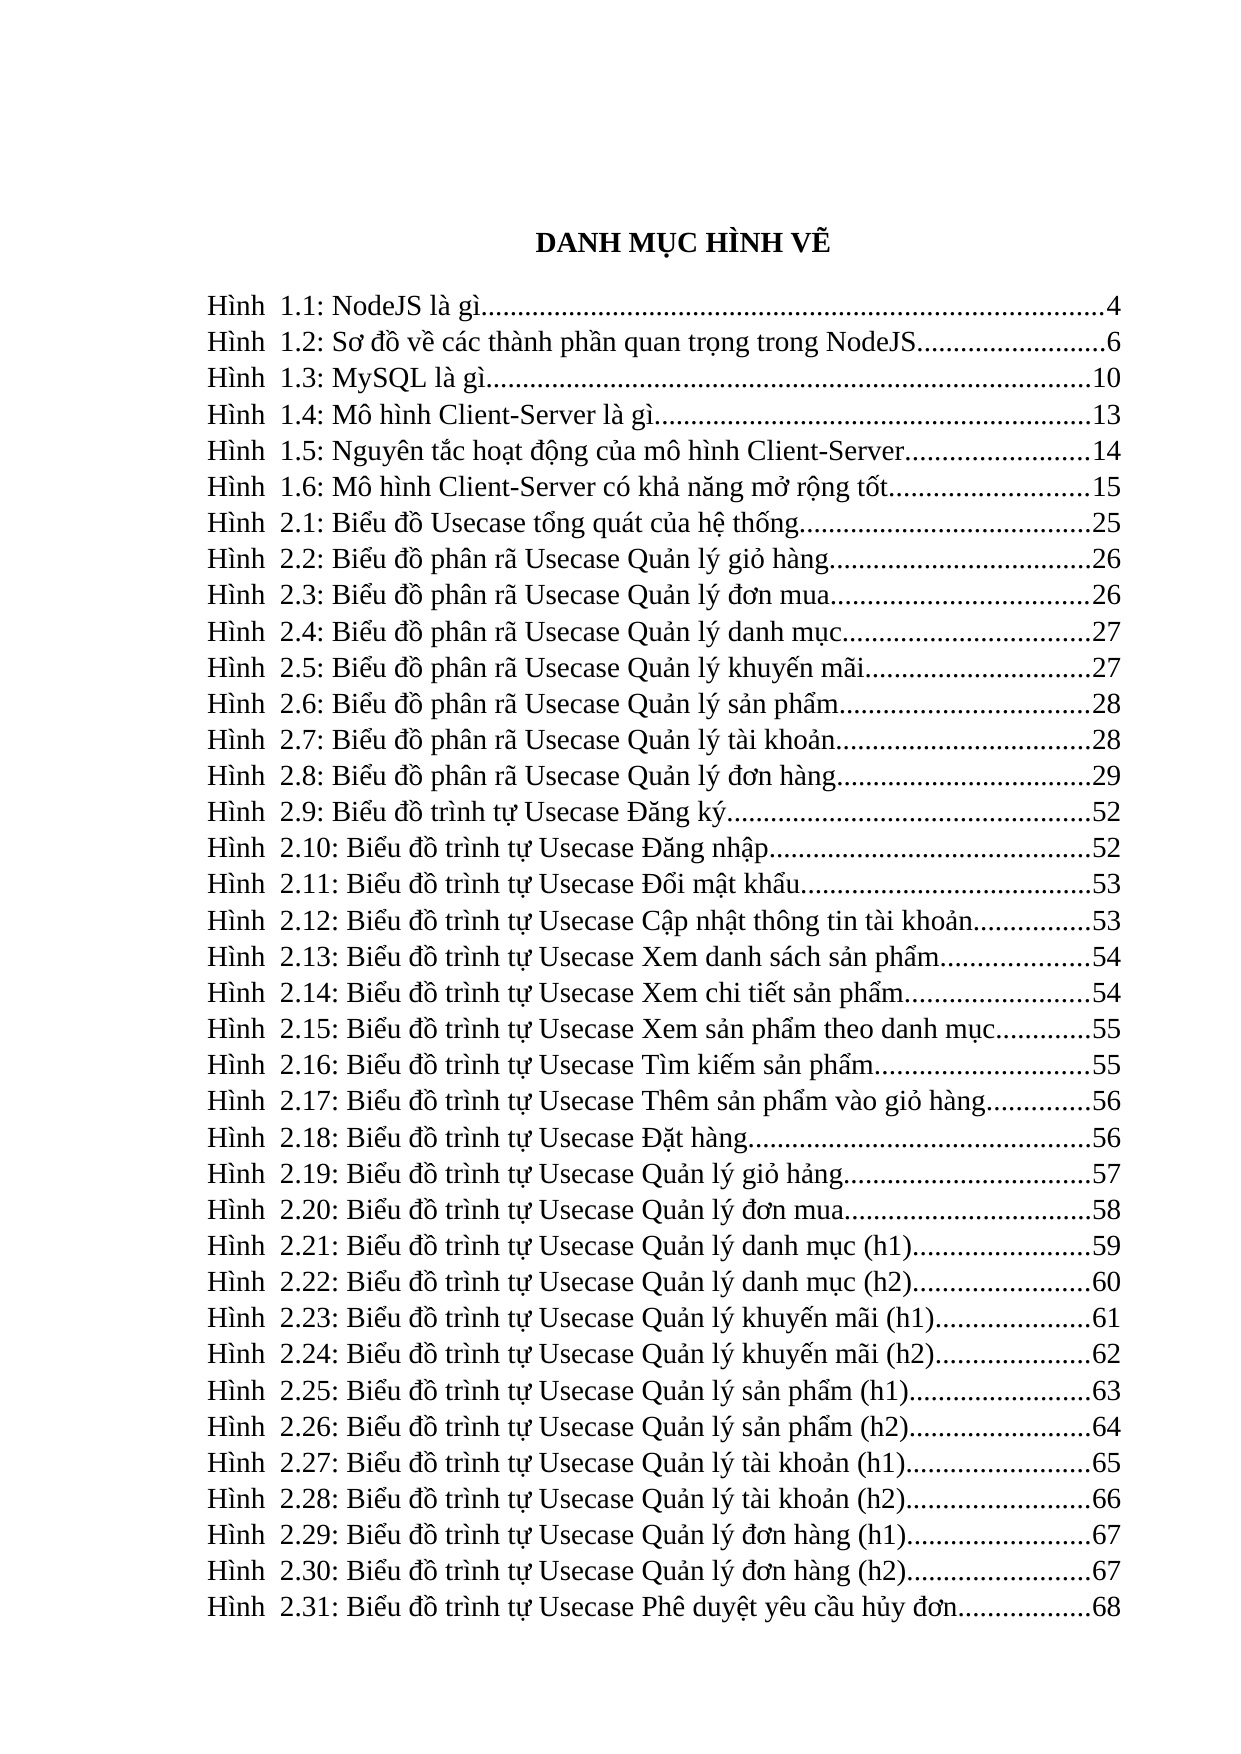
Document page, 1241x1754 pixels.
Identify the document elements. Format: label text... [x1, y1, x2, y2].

text Hình 1.2: Sơ đồ về các thành phần quan trọng trong NodeJS 6 [207, 324, 1122, 358]
text Hình 2.29: Biểu đồ trình tự Usecase Quản lý đơn hàng (h1) 67 [207, 1517, 1122, 1551]
text Hình 2.6: Biểu đồ phân rã Usecase Quản lý sản phẩm 28 [207, 686, 1122, 719]
text Hình 2.20: Biểu đồ trình tự Usecase Quản lý đơn mua 58 [207, 1192, 1122, 1226]
text Hình 1.4: Mô hình Client-Server là gì 13 [207, 397, 1122, 430]
text Hình 2.11: Biểu đồ trình tự Usecase Đổi mật khẩu 53 [207, 867, 1122, 900]
subtitle DANH MỤC HÌNH VẼ [244, 226, 1122, 259]
text Hình 2.21: Biểu đồ trình tự Usecase Quản lý danh mục (h1) 59 [207, 1228, 1122, 1262]
text Hình 2.22: Biểu đồ trình tự Usecase Quản lý danh mục (h2) 60 [207, 1264, 1122, 1298]
text Hình 2.28: Biểu đồ trình tự Usecase Quản lý tài khoản (h2) 66 [207, 1481, 1122, 1515]
text Hình 2.2: Biểu đồ phân rã Usecase Quản lý giỏ hàng 26 [207, 541, 1122, 575]
text Hình 2.18: Biểu đồ trình tự Usecase Đặt hàng 56 [207, 1120, 1122, 1153]
text Hình 2.8: Biểu đồ phân rã Usecase Quản lý đơn hàng 29 [207, 758, 1122, 792]
text Hình 1.5: Nguyên tắc hoạt động của mô hình Client-Server 14 [207, 433, 1122, 466]
text Hình 2.30: Biểu đồ trình tự Usecase Quản lý đơn hàng (h2) 67 [207, 1553, 1122, 1587]
text Hình 2.19: Biểu đồ trình tự Usecase Quản lý giỏ hảng 57 [207, 1156, 1122, 1189]
text Hình 2.9: Biểu đồ trình tự Usecase Đăng ký 52 [207, 794, 1122, 828]
text Hình 2.12: Biểu đồ trình tự Usecase Cập nhật thông tin tài khoản 53 [207, 903, 1122, 936]
text Hình 1.6: Mô hình Client-Server có khả năng mở rộng tốt 15 [207, 469, 1122, 503]
text Hình 2.16: Biểu đồ trình tự Usecase Tìm kiếm sản phẩm 55 [207, 1047, 1122, 1081]
text Hình 2.17: Biểu đồ trình tự Usecase Thêm sản phẩm vào giỏ hàng 56 [207, 1083, 1122, 1117]
text Hình 1.3: MySQL là gì 10 [207, 361, 1122, 394]
text Hình 2.5: Biểu đồ phân rã Usecase Quản lý khuyến mãi 27 [207, 650, 1122, 683]
text Hình 2.24: Biểu đồ trình tự Usecase Quản lý khuyến mãi (h2) 62 [207, 1337, 1122, 1370]
text Hình 2.27: Biểu đồ trình tự Usecase Quản lý tài khoản (h1) 65 [207, 1445, 1122, 1478]
text Hình 2.25: Biểu đồ trình tự Usecase Quản lý sản phẩm (h1) 63 [207, 1373, 1122, 1406]
text Hình 1.1: NodeJS là gì 4 [207, 288, 1122, 322]
text Hình 2.4: Biểu đồ phân rã Usecase Quản lý danh mục 27 [207, 614, 1122, 647]
text Hình 2.31: Biểu đồ trình tự Usecase Phê duyệt yêu cầu hủy đơn 68 [207, 1589, 1122, 1623]
text Hình 2.1: Biểu đồ Usecase tổng quát của hệ thống 25 [207, 505, 1122, 539]
text Hình 2.7: Biểu đồ phân rã Usecase Quản lý tài khoản 28 [207, 722, 1122, 756]
text Hình 2.3: Biểu đồ phân rã Usecase Quản lý đơn mua 26 [207, 577, 1122, 611]
text Hình 2.10: Biểu đồ trình tự Usecase Đăng nhập 52 [207, 831, 1122, 864]
text Hình 2.13: Biểu đồ trình tự Usecase Xem danh sách sản phẩm 54 [207, 939, 1122, 972]
text Hình 2.23: Biểu đồ trình tự Usecase Quản lý khuyến mãi (h1) 61 [207, 1300, 1122, 1334]
text Hình 2.15: Biểu đồ trình tự Usecase Xem sản phẩm theo danh mục 55 [207, 1011, 1122, 1045]
text Hình 2.26: Biểu đồ trình tự Usecase Quản lý sản phẩm (h2) 64 [207, 1409, 1122, 1442]
text Hình 2.14: Biểu đồ trình tự Usecase Xem chi tiết sản phẩm 54 [207, 975, 1122, 1009]
